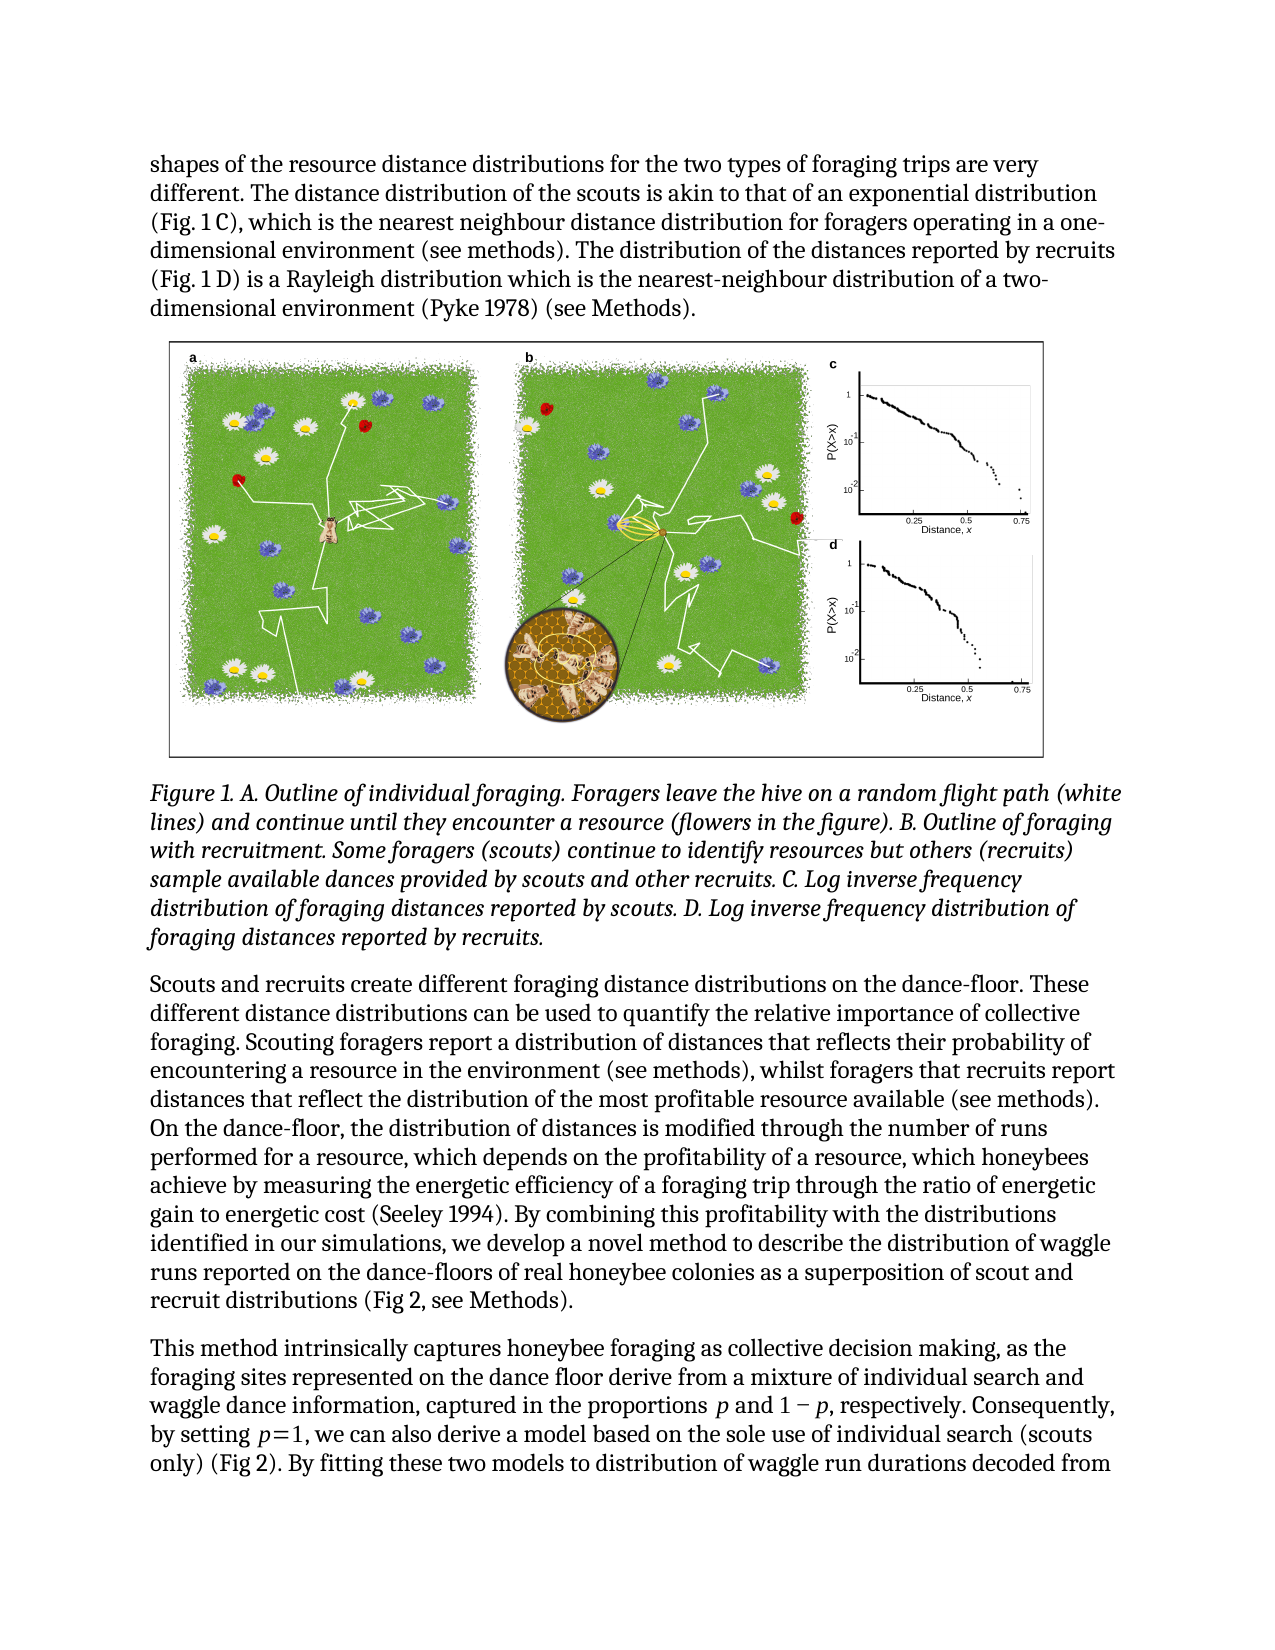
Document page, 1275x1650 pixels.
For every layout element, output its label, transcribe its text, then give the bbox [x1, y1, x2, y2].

picture [168, 341, 1044, 758]
text Scouts and recruits create different foraging distance distributions on the dance-floor. These different distance distributions can be used to quantify the relative importance of collective foraging. Scouting foragers report a distribution of distances that reflects their probability of encountering a resource in the environment (see methods), whilst foragers that recruits report distances that reflect the distribution of the most profitable resource available (see methods). On the dance-floor, the distribution of distances is modified through the number of runs performed for a resource, which depends on the profitability of a resource, which honeybees achieve by measuring the energetic efficiency of a foraging trip through the ratio of energetic gain to energetic cost (Seeley 1994). By combining this profitability with the distributions identified in our simulations, we develop a novel method to describe the distribution of waggle runs reported on the dance-floors of real honeybee colonies as a superposition of scout and recruit distributions (Fig 2, see Methods). [150, 970, 1125, 1315]
text Figure 1. A. Outline of individual foraging. Foragers leave the hive on a random flight path (white lines) and continue until they encounter a resource (flowers in the figure). B. Outline of foraging with recruitment. Some foragers (scouts) continue to identify resources but others (recruits) sample available dances provided by scouts and other recruits. C. Log inverse frequency distribution of foraging distances reported by scouts. D. Log inverse frequency distribution of foraging distances reported by recruits. [150, 779, 1125, 951]
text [150, 1334, 1125, 1478]
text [150, 150, 1125, 322]
